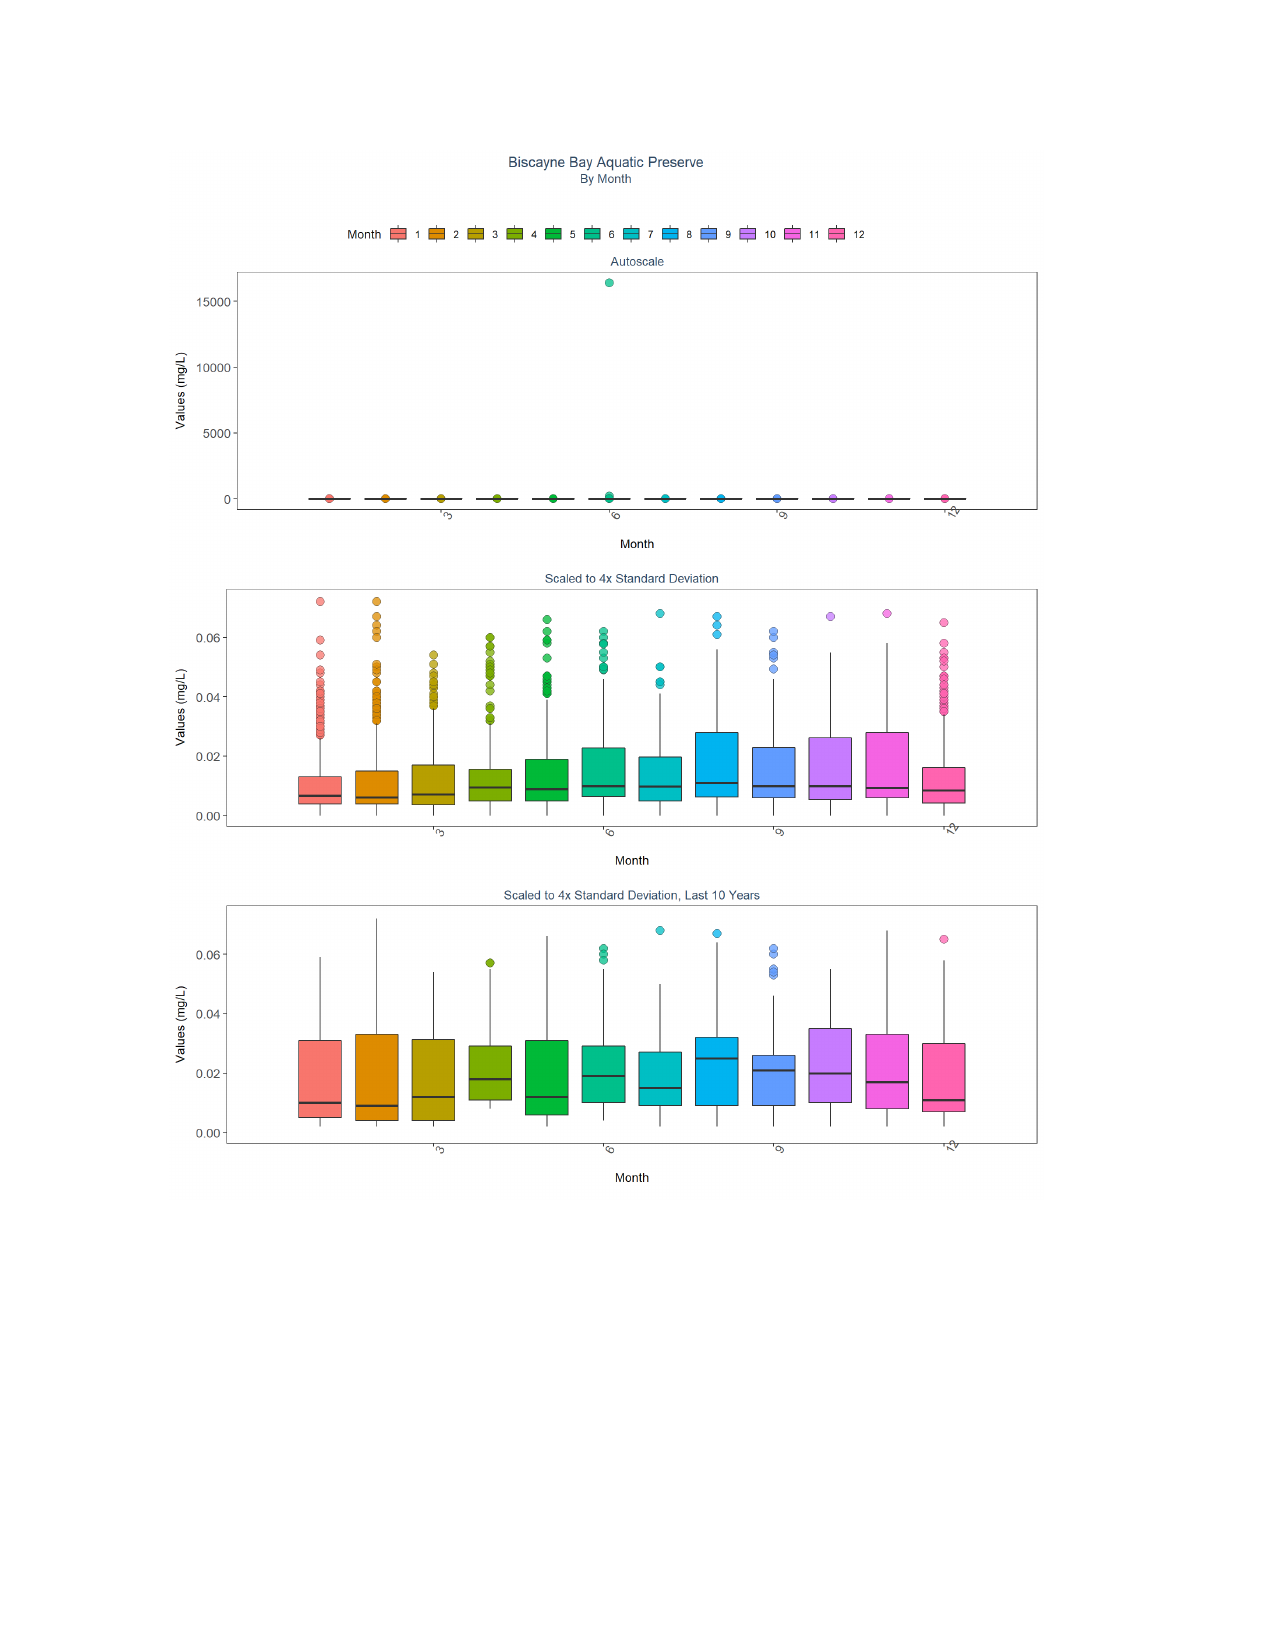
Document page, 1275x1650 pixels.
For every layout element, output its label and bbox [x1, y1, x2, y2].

picture [168, 150, 1044, 1200]
